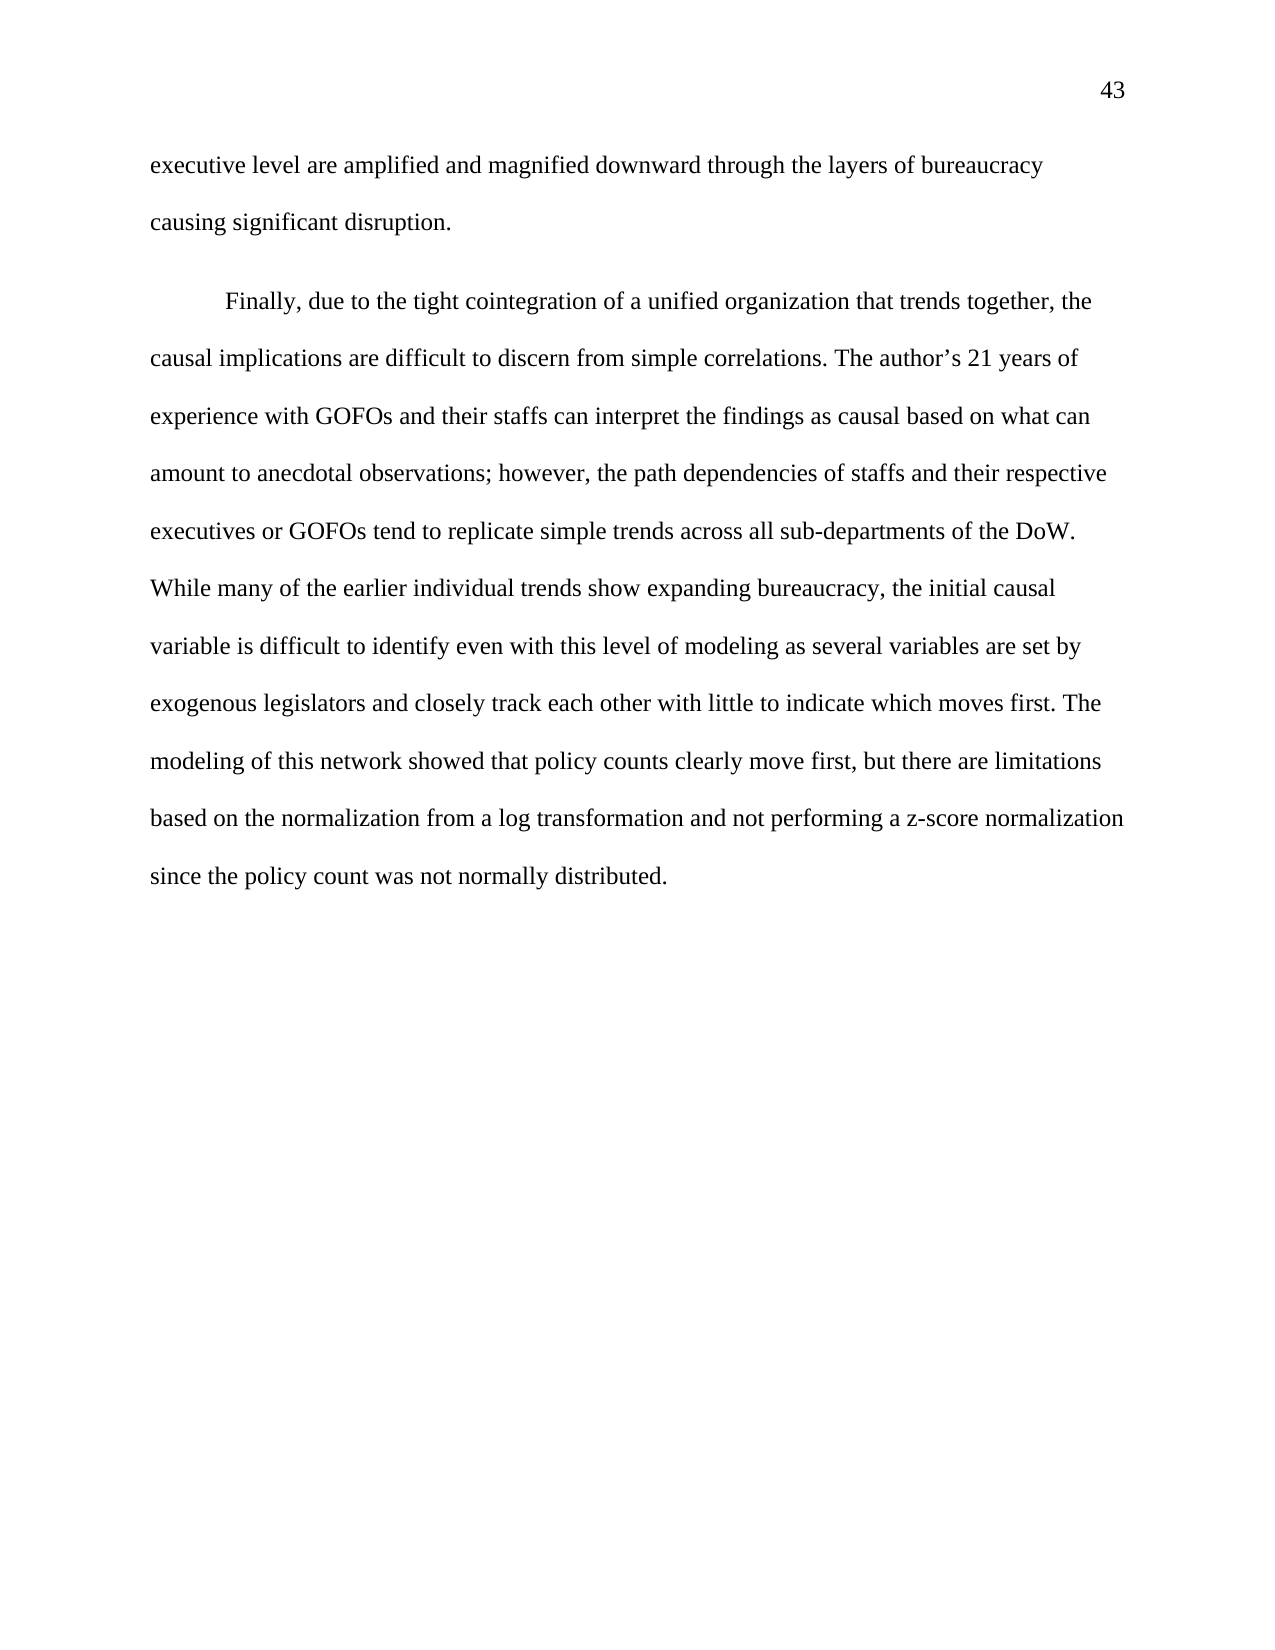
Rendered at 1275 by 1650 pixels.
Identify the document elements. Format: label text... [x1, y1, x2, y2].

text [150, 150, 1125, 236]
text Finally, due to the tight cointegration of a unified organization that trends together, the causal implications are difficult to discern from simple correlations. The author’s 21 years of experience with GOFOs and their staffs can interpret the findings as causal based on what can amount to anecdotal observations; however, the path dependencies of staffs and their respective executives or GOFOs tend to replicate simple trends across all sub-departments of the DoW. While many of the earlier individual trends show expanding bureaucracy, the initial causal variable is difficult to identify even with this level of modeling as several variables are set by exogenous legislators and closely track each other with little to indicate which moves first. The modeling of this network showed that policy counts clearly move first, but there are limitations based on the normalization from a log transformation and not performing a z-score normalization since the policy count was not normally distributed. [150, 286, 1125, 889]
